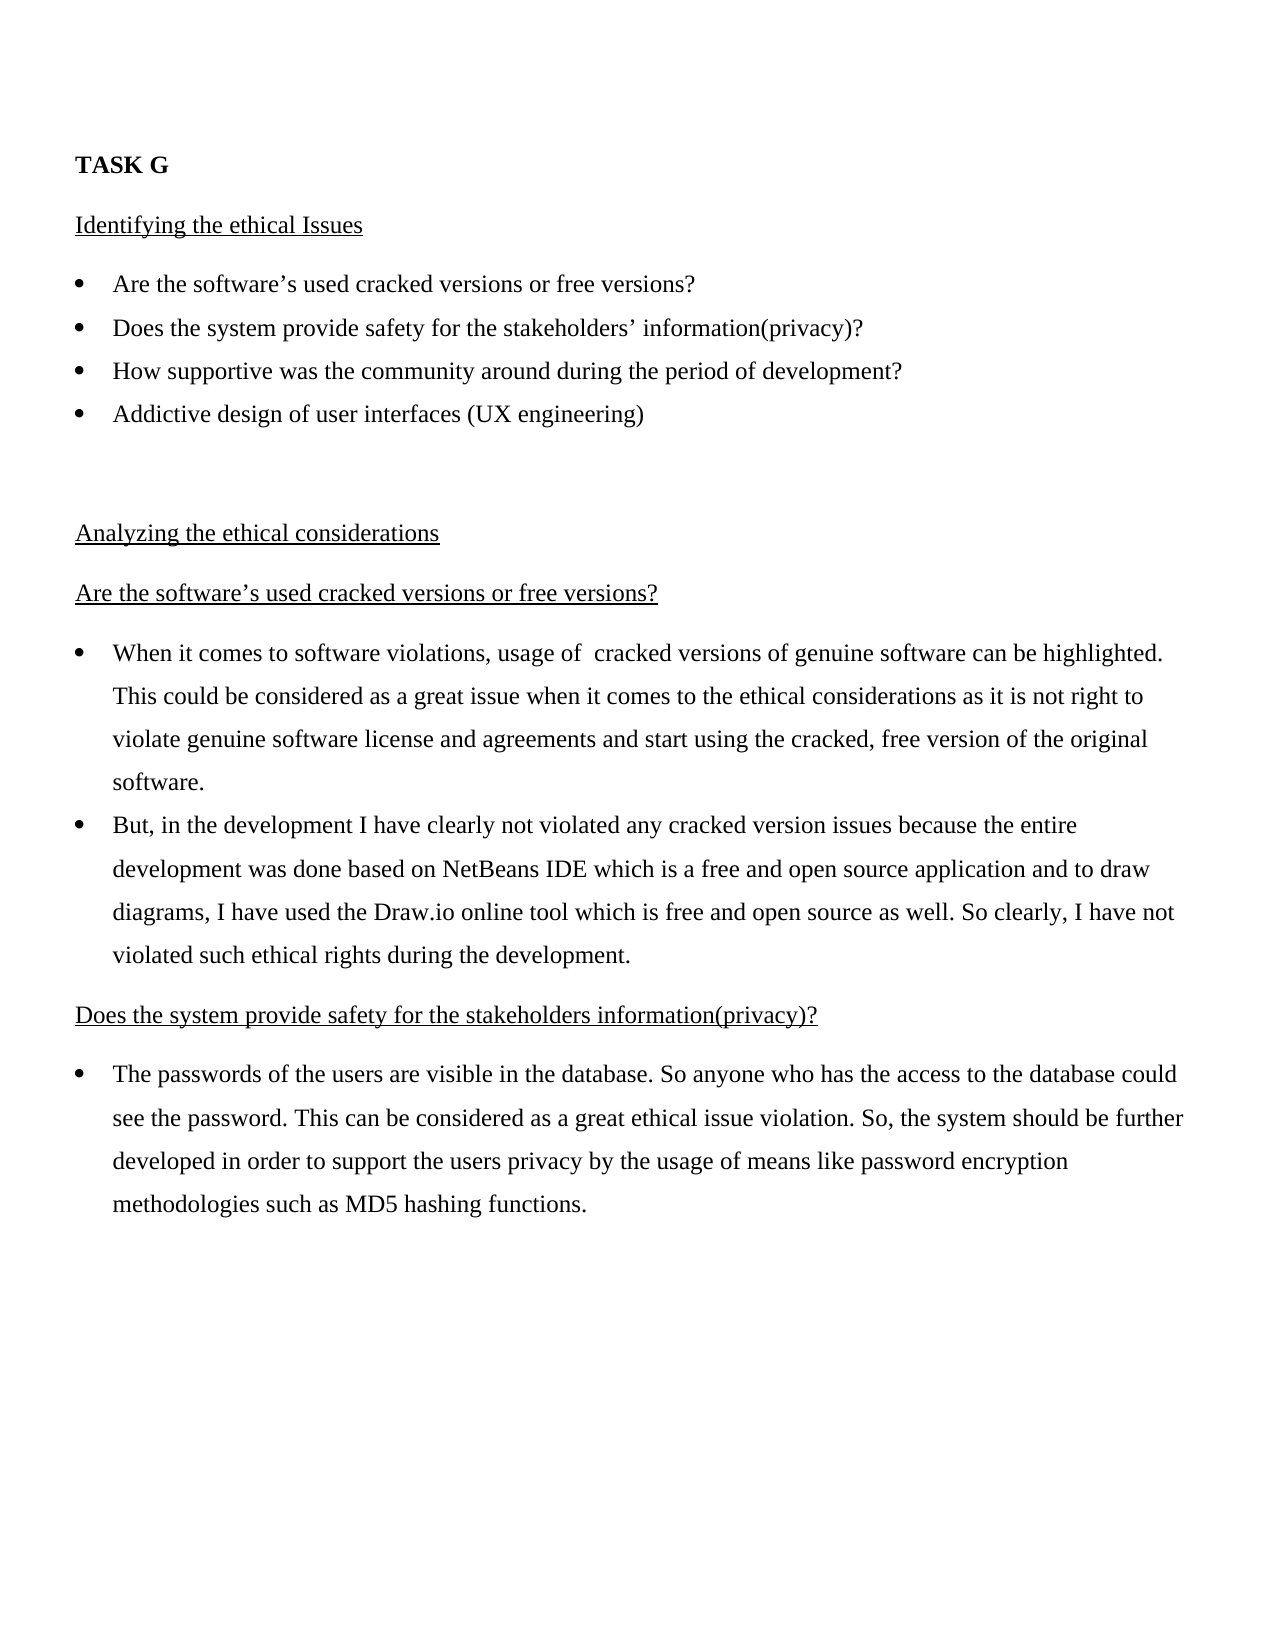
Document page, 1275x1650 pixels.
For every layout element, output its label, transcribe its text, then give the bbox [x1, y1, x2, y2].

subtitle Analyzing the ethical considerations [75, 518, 1200, 547]
subtitle Are the software’s used cracked versions or free versions? [75, 578, 1200, 607]
list The passwords of the users are visible in the database. So anyone who has the access to the database could see the password. This can be considered as a great ethical issue violation. So, the system should be further developed in order to support the users privacy by the usage of means like password encryption methodologies such as MD5 hashing functions. [75, 1059, 1200, 1218]
list Addictive design of user interfaces (UX engineering) [75, 399, 1200, 428]
list But, in the development I have clearly not violated any cracked version issues because the entire development was done based on NetBeans IDE which is a free and open source application and to draw diagrams, I have used the Draw.io online tool which is free and open source as well. So clearly, I have not violated such ethical rights during the development. [75, 811, 1200, 969]
list How supportive was the community around during the period of development? [75, 356, 1200, 384]
list Does the system provide safety for the stakeholders’ information(privacy)? [75, 313, 1200, 341]
subtitle Does the system provide safety for the stakeholders information(privacy)? [75, 1000, 1200, 1028]
list Are the software’s used cracked versions or free versions? [75, 269, 1200, 298]
subtitle Identifying the ethical Issues [75, 210, 1200, 238]
subtitle TASK G [75, 150, 1200, 179]
list When it comes to software violations, usage of cracked versions of genuine software can be highlighted. This could be considered as a great issue when it comes to the ethical considerations as it is not right to violate genuine software license and agreements and start using the cracked, free version of the original software. [75, 638, 1200, 796]
